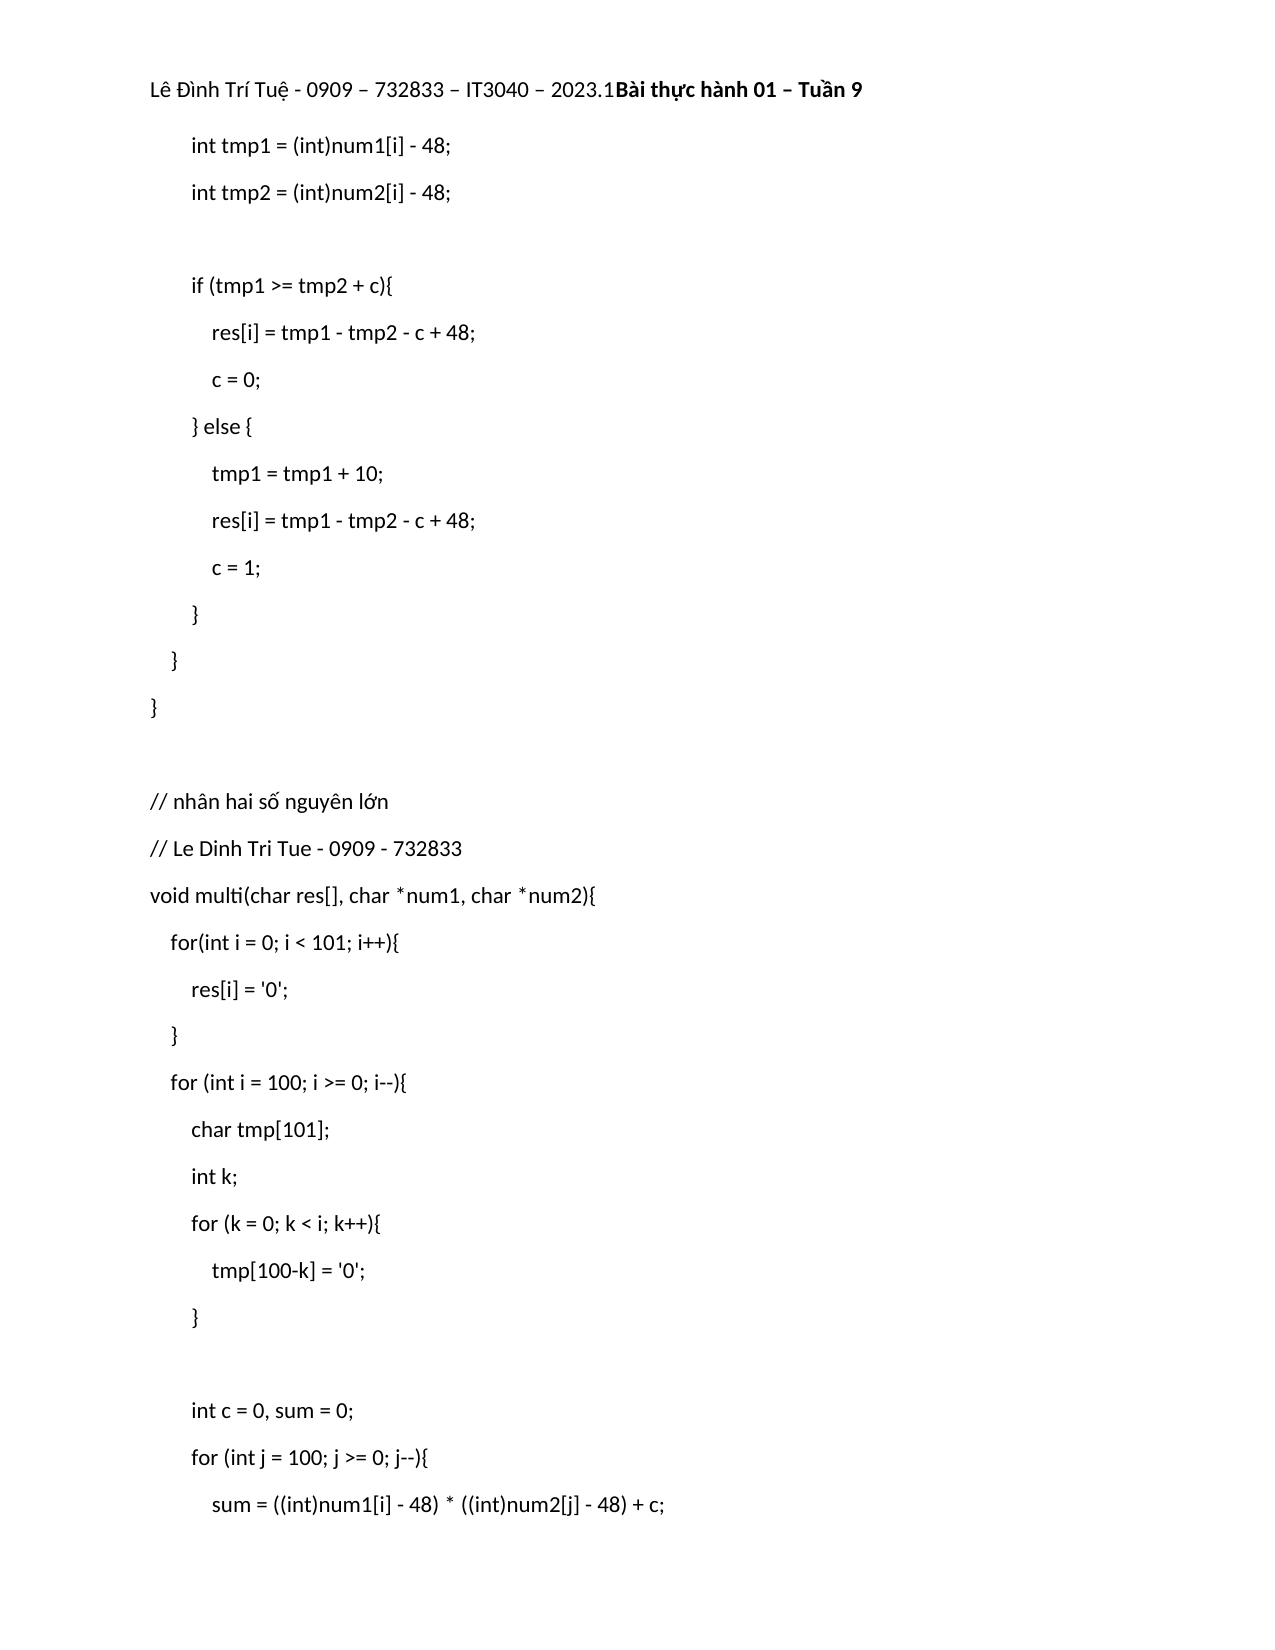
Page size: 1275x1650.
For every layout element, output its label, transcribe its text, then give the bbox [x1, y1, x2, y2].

text int tmp1 = (int)num1[i] - 48; [150, 131, 1125, 159]
text int tmp2 = (int)num2[i] - 48; [150, 178, 1125, 206]
text sum = ((int)num1[i] - 48) * ((int)num2[j] - 48) + c; [150, 1490, 1125, 1518]
text // Le Dinh Tri Tue - 0909 - 732833 [150, 834, 1125, 862]
text res[i] = tmp1 - tmp2 - c + 48; [150, 506, 1125, 534]
text for (int j = 100; j >= 0; j--){ [150, 1443, 1125, 1472]
text // nhân hai số nguyên lớn [150, 787, 1125, 815]
text for (k = 0; k < i; k++){ [150, 1209, 1125, 1237]
text for (int i = 100; i >= 0; i--){ [150, 1068, 1125, 1097]
text } else { [150, 412, 1125, 440]
text res[i] = tmp1 - tmp2 - c + 48; [150, 318, 1125, 347]
text } [150, 693, 1125, 722]
text void multi(char res[], char *num1, char *num2){ [150, 881, 1125, 909]
text int c = 0, sum = 0; [150, 1397, 1125, 1425]
text } [150, 1022, 1125, 1050]
text char tmp[101]; [150, 1115, 1125, 1143]
text int k; [150, 1162, 1125, 1190]
text res[i] = '0'; [150, 975, 1125, 1003]
text } [150, 600, 1125, 628]
text if (tmp1 >= tmp2 + c){ [150, 272, 1125, 300]
text tmp[100-k] = '0'; [150, 1256, 1125, 1284]
text for(int i = 0; i < 101; i++){ [150, 928, 1125, 956]
text c = 1; [150, 553, 1125, 581]
text } [150, 1303, 1125, 1331]
text } [150, 647, 1125, 675]
text tmp1 = tmp1 + 10; [150, 459, 1125, 487]
text c = 0; [150, 365, 1125, 393]
